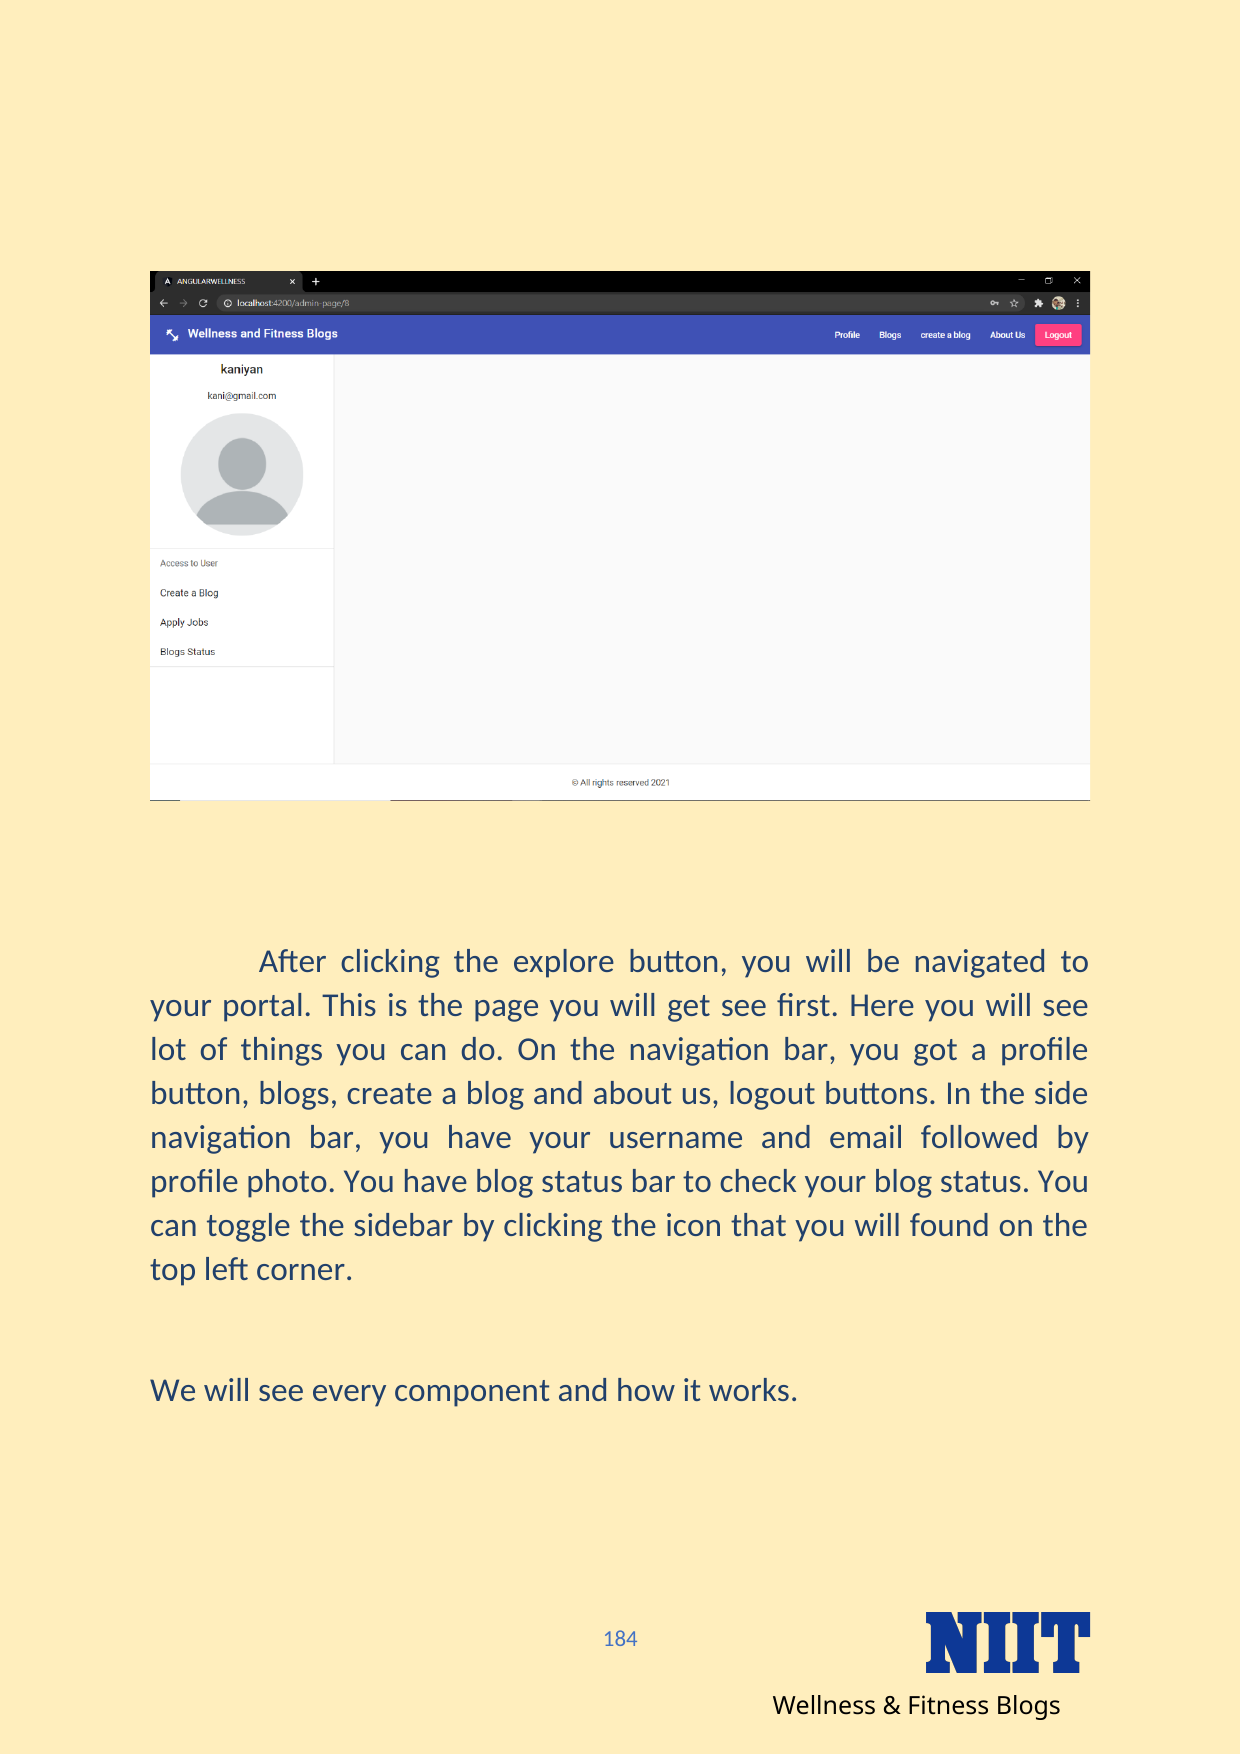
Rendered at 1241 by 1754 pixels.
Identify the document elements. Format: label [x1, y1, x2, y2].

picture [150, 271, 1091, 801]
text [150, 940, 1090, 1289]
picture [926, 1612, 1091, 1673]
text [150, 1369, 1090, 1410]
